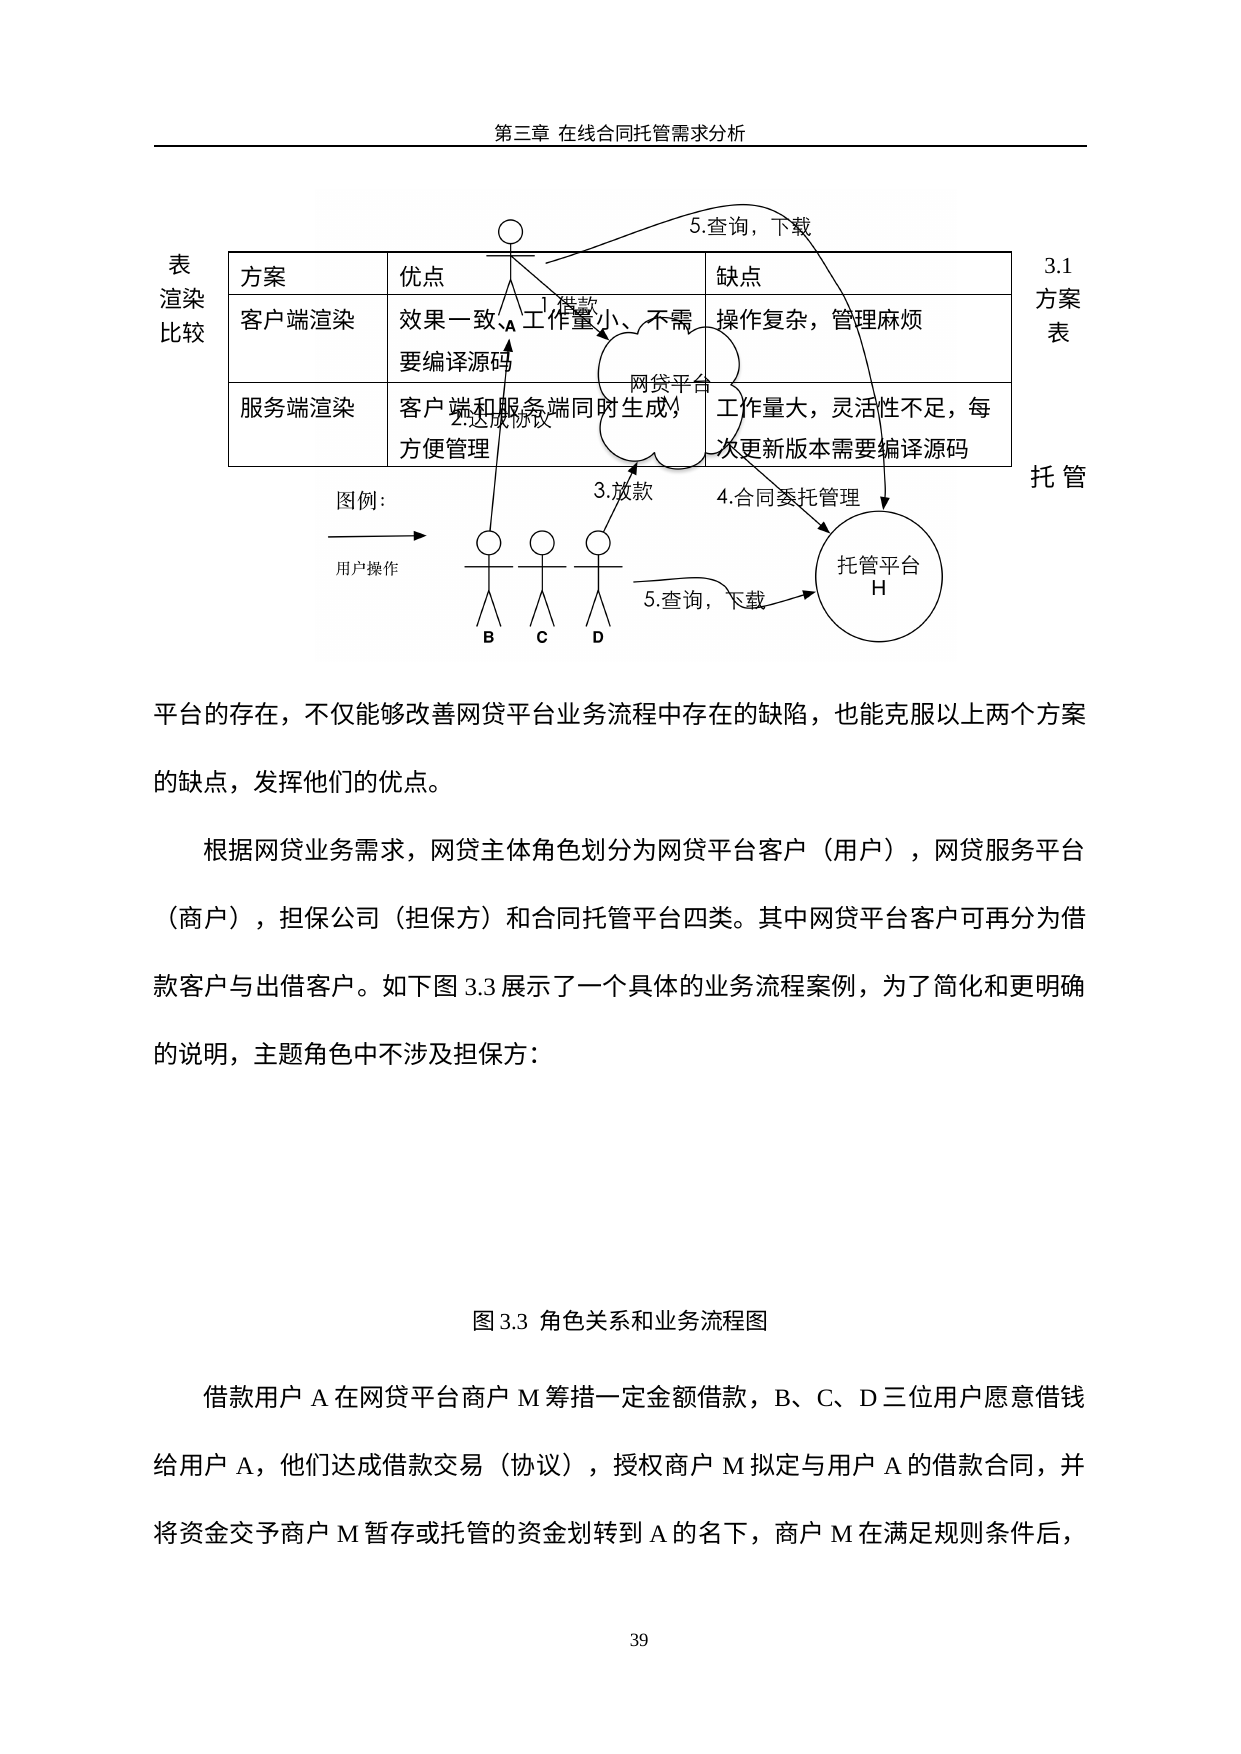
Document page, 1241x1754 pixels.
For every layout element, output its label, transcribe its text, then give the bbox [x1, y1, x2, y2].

picture [314, 467, 957, 662]
table_cell 效果一致、工作量小、不需要编译源码 [388, 295, 705, 382]
table_cell 操作复杂，管理麻烦 [706, 295, 1011, 382]
picture [314, 189, 957, 251]
table_header 方案 [229, 253, 387, 294]
table_header 优点 [388, 253, 705, 294]
table_header 缺点 [706, 253, 1011, 294]
table_cell 服务端渲染 [229, 383, 387, 466]
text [153, 1362, 1087, 1565]
table_cell 工作量大，灵活性不足，每次更新版本需要编译源码 [706, 383, 1011, 466]
text 图3.3 角色关系和业务流程图 [153, 1303, 1087, 1337]
table_cell 客户端和服务端同时生成，方便管理 [388, 383, 705, 466]
table_cell 客户端渲染 [229, 295, 387, 382]
text 根据网贷业务需求，网贷主体角色划分为网贷平台客户（用户），网贷服务平台（商户），担保公司（担保方）和合同托管平台四类。其中网贷平台客户可再分为借款客户与出借客户。如下图3.3展示了一个具体的业务流程案例，为了简化和更明确的说明，主题角色中不涉及担保方： [153, 815, 1087, 1086]
